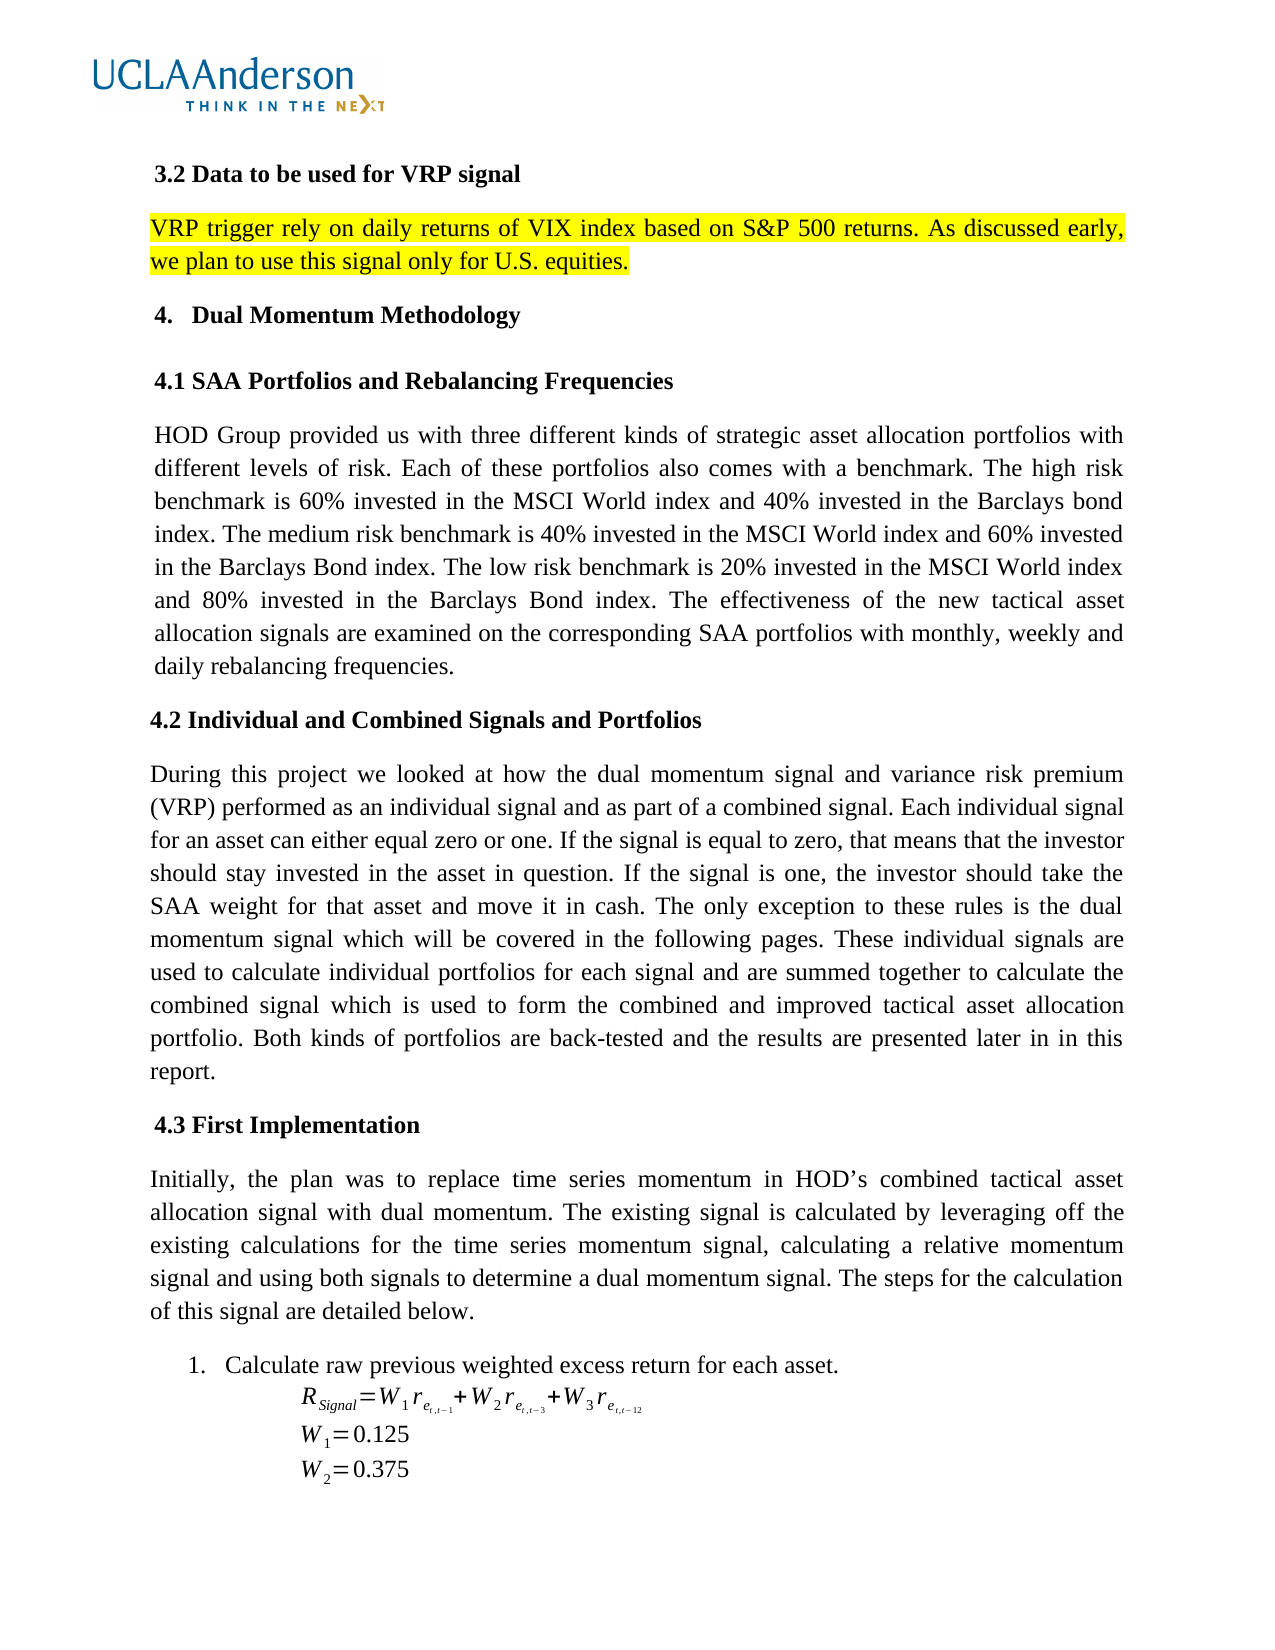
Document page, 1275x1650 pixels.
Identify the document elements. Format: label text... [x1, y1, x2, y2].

list Dual Momentum Methodology [154, 300, 1125, 329]
list SAA Portfolios and Rebalancing Frequencies [154, 366, 1125, 395]
picture [93, 57, 385, 114]
list Data to be used for VRP signal [154, 159, 1125, 188]
text Initially, the plan was to replace time series momentum in HOD’s combined tactical asset allocation signal with dual momentum. The existing signal is calculated by leveraging off the existing calculations for the time series momentum signal, calculating a relative momentum signal and using both signals to determine a dual momentum signal. The steps for the calculation of this signal are detailed below. [150, 1164, 1125, 1324]
text During this project we looked at how the dual momentum signal and variance risk premium (VRP) performed as an individual signal and as part of a combined signal. Each individual signal for an asset can either equal zero or one. If the signal is equal to zero, that means that the investor should stay invested in the asset in question. If the signal is one, the investor should take the SAA weight for that asset and move it in cash. The only exception to these rules is the dual momentum signal which will be covered in the following pages. These individual signals are used to calculate individual portfolios for each signal and are summed together to calculate the combined signal which is used to form the combined and improved tactical asset allocation portfolio. Both kinds of portfolios are back-tested and the results are presented later in in this report. [150, 759, 1125, 1085]
text 4.3 First Implementation [154, 1110, 1125, 1139]
text 4.2 Individual and Combined Signals and Portfolios [150, 705, 1125, 734]
text HOD Group provided us with three different kinds of strategic asset allocation portfolios with different levels of risk. Each of these portfolios also comes with a benchmark. The high risk benchmark is 60% invested in the MSCI World index and 40% invested in the Barclays bond index. The medium risk benchmark is 40% invested in the MSCI World index and 60% invested in the Barclays Bond index. The low risk benchmark is 20% invested in the MSCI World index and 80% invested in the Barclays Bond index. The effectiveness of the new tactical asset allocation signals are examined on the corresponding SAA portfolios with monthly, weekly and daily rebalancing frequencies. [154, 420, 1125, 680]
list Calculate raw previous weighted excess return for each asset. [187, 1350, 1125, 1378]
text VRP trigger rely on daily returns of VIX index based on S&P 500 returns. As discussed early, we plan to use this signal only for U.S. equities. [150, 242, 1125, 275]
